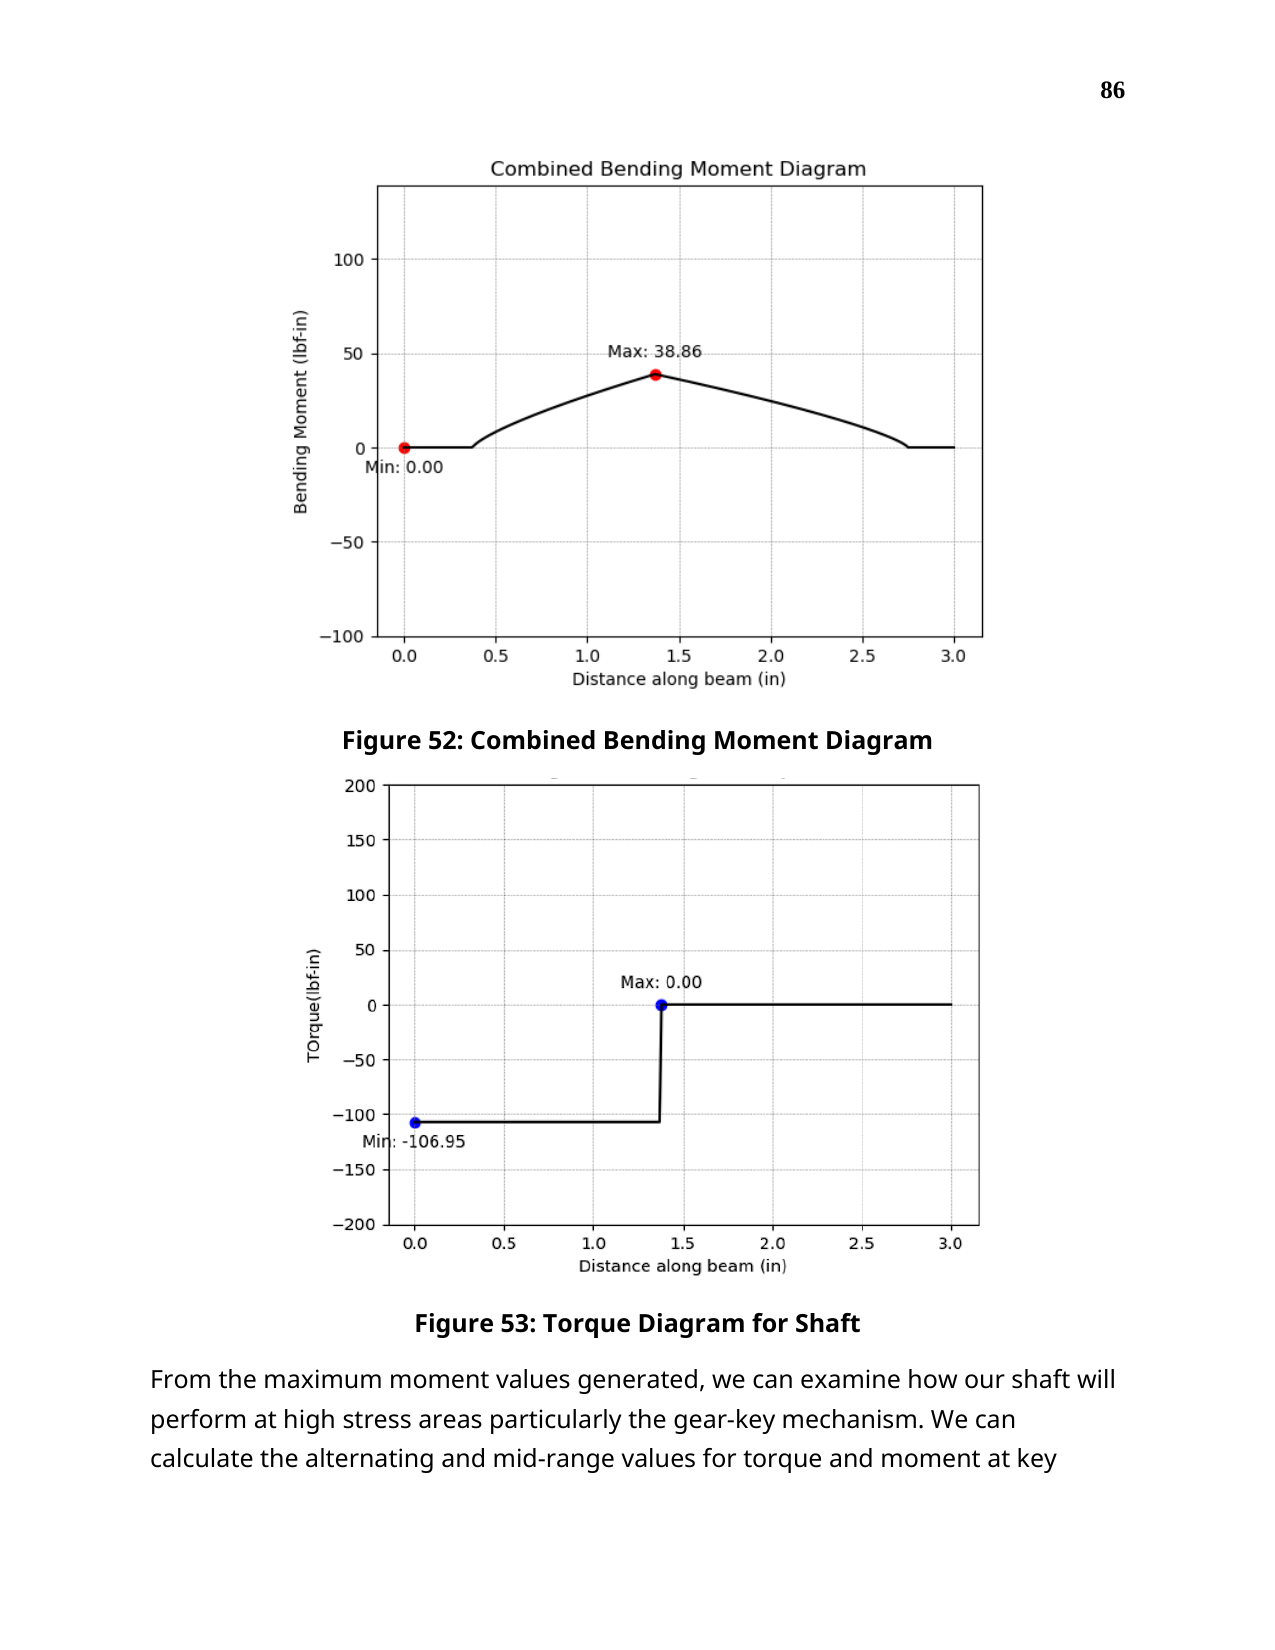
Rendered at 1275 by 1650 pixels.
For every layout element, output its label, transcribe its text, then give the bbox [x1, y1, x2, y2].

text Figure 53: Torque Diagram for Shaft [150, 1306, 1125, 1340]
text Figure 52: Combined Bending Moment Diagram [150, 722, 1125, 756]
picture [277, 778, 998, 1285]
picture [282, 150, 993, 701]
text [150, 1362, 1125, 1475]
